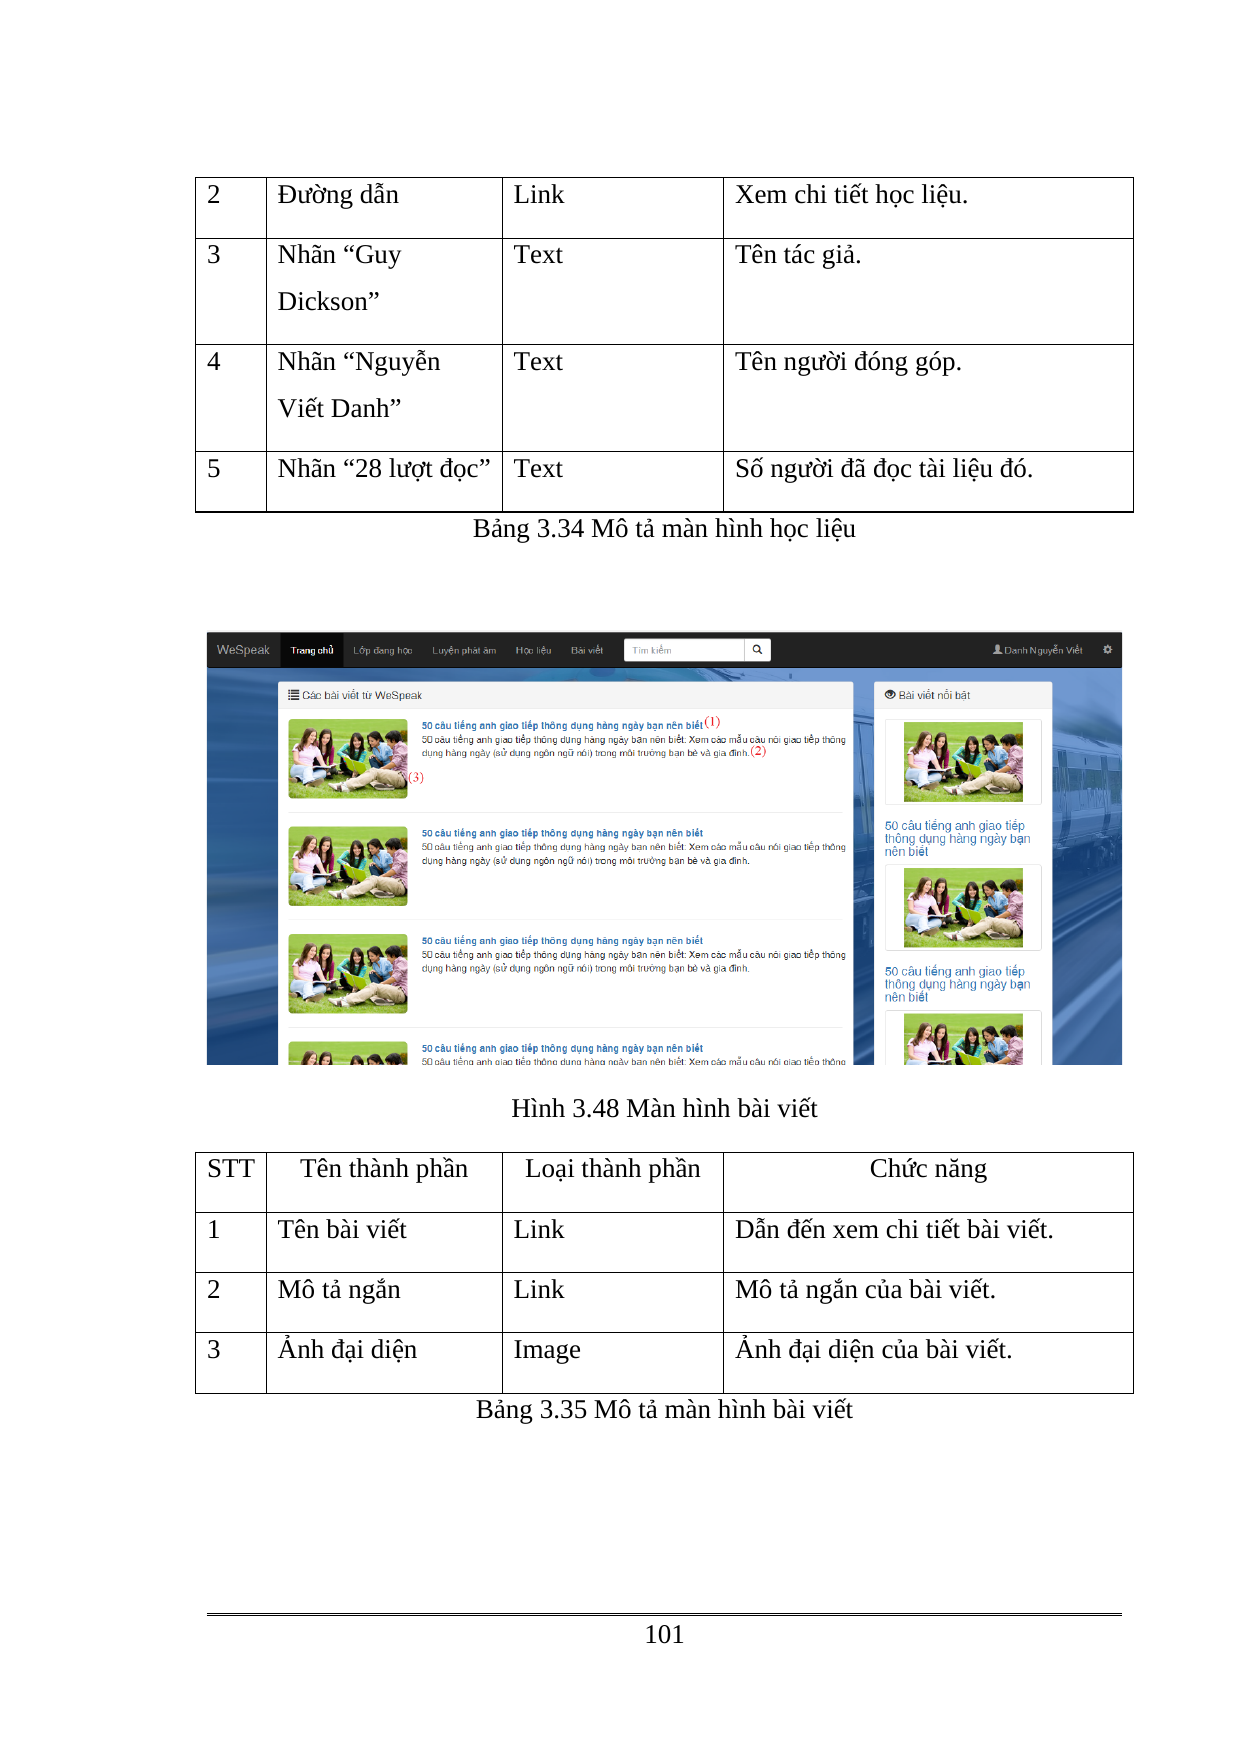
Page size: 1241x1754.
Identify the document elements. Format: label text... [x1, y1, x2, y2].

table_cell 5 [196, 452, 266, 511]
table_cell 3 [196, 1333, 266, 1392]
table_cell Ảnh đại diện của bài viết. [724, 1333, 1133, 1392]
table_header Tên thành phần [267, 1153, 502, 1212]
table_cell 2 [196, 1273, 266, 1332]
text Bảng 3.34 Mô tả màn hình học liệu [207, 513, 1122, 543]
table_cell Dẫn đến xem chi tiết bài viết. [724, 1213, 1133, 1272]
table_cell 2 [196, 178, 266, 237]
table_cell Tên bài viết [267, 1213, 502, 1272]
table_header STT [196, 1153, 266, 1212]
table_cell Nhãn “Nguyễn Viết Danh” [267, 345, 502, 451]
table_cell 1 [196, 1213, 266, 1272]
table_cell Text [503, 345, 723, 451]
table_cell Text [503, 239, 723, 344]
table_cell 3 [196, 239, 266, 344]
table_cell Link [503, 1273, 723, 1332]
text Bảng 3.35 Mô tả màn hình bài viết [207, 1394, 1122, 1424]
table_cell 4 [196, 345, 266, 451]
table_cell Nhãn “Guy Dickson” [267, 239, 502, 344]
table_cell Link [503, 178, 723, 237]
table_cell Text [503, 452, 723, 511]
table_cell Tên tác giả. [724, 239, 1133, 344]
table_cell Tên người đóng góp. [724, 345, 1133, 451]
table_header Loại thành phần [503, 1153, 723, 1212]
table_header Chức năng [724, 1153, 1133, 1212]
table_cell Mô tả ngắn của bài viết. [724, 1273, 1133, 1332]
table_cell Xem chi tiết học liệu. [724, 178, 1133, 237]
table_cell Mô tả ngắn [267, 1273, 502, 1332]
picture [206, 630, 1123, 1065]
table_cell Số người đã đọc tài liệu đó. [724, 452, 1133, 511]
table_cell Nhãn “28 lượt đọc” [267, 452, 502, 511]
table_cell Ảnh đại diện [267, 1333, 502, 1392]
table_cell Link [503, 1213, 723, 1272]
table_cell Đường dẫn [267, 178, 502, 237]
table_cell Image [503, 1333, 723, 1392]
